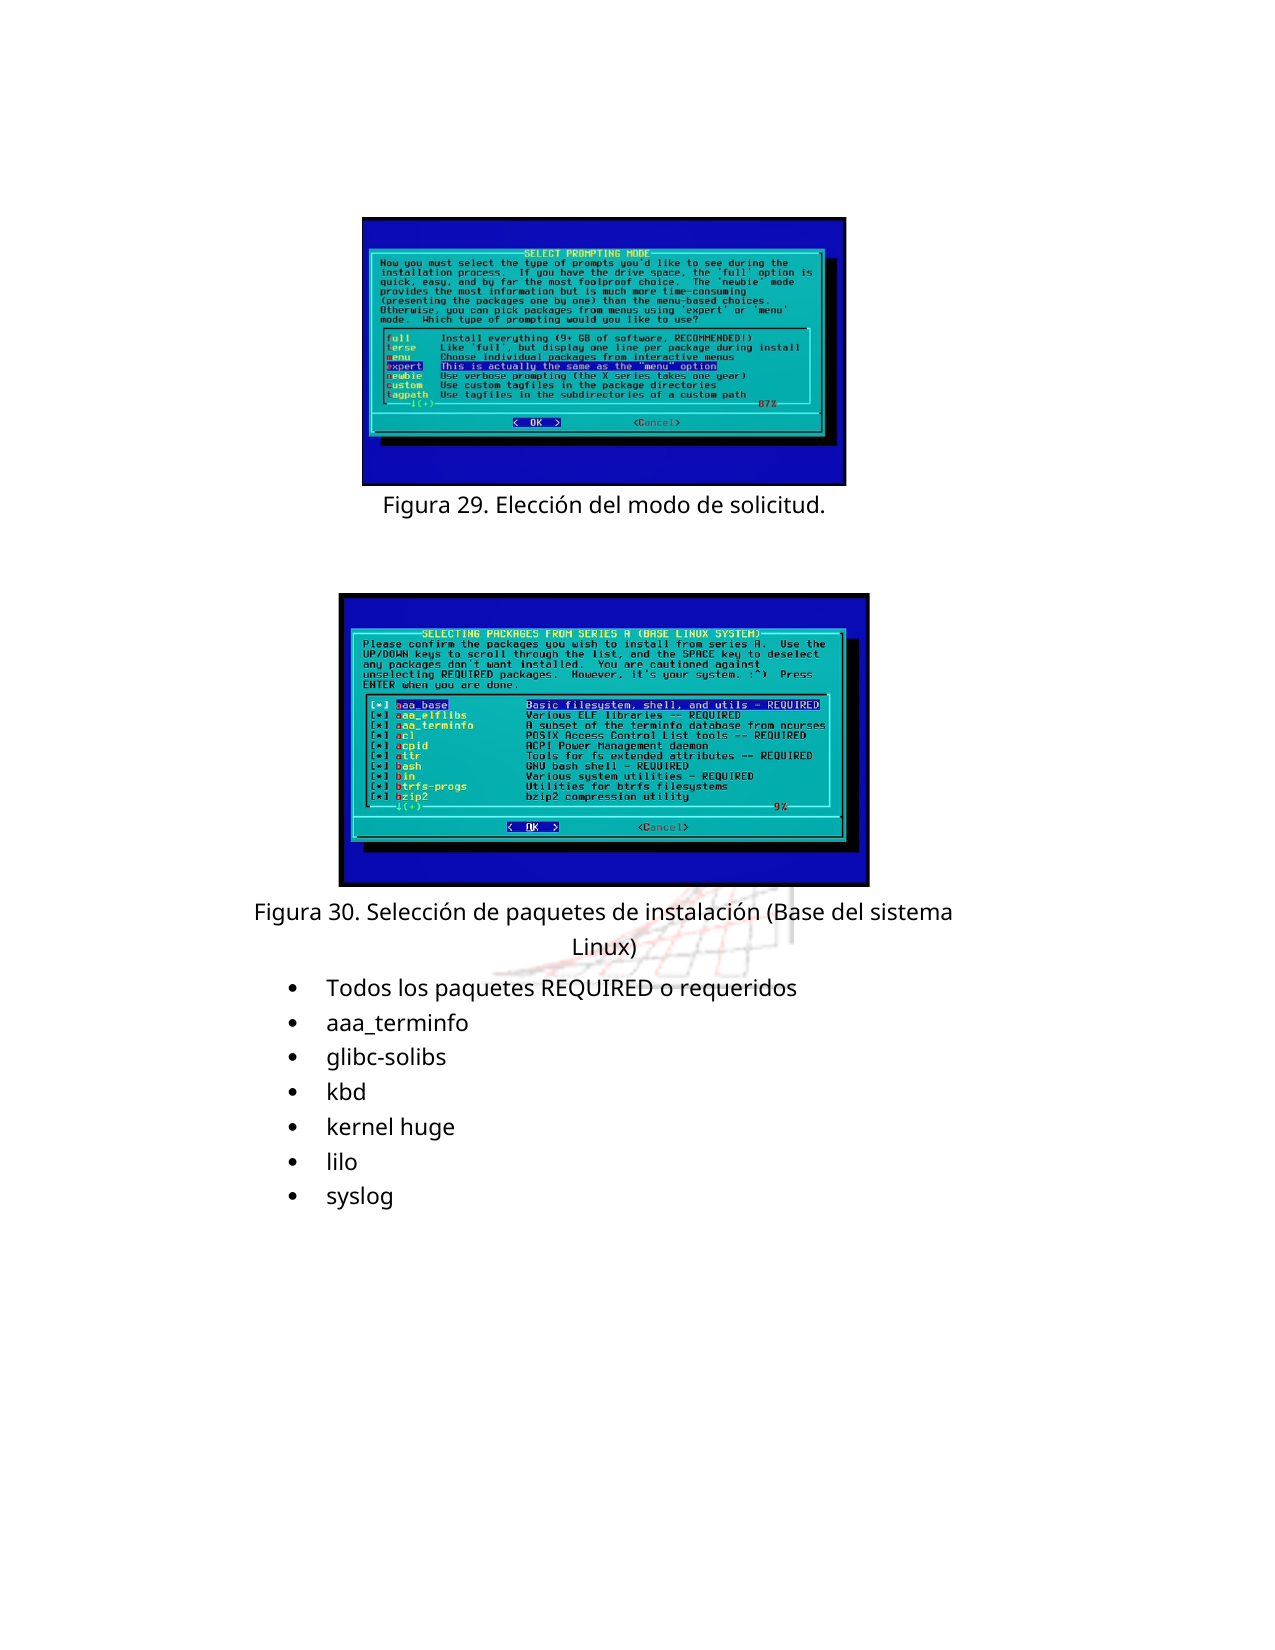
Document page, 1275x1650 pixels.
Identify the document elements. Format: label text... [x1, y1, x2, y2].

list kbd [289, 1076, 956, 1107]
list glibc-solibs [289, 1041, 956, 1073]
picture [362, 217, 847, 486]
picture [338, 593, 870, 887]
list syslog [289, 1180, 956, 1211]
list kernel huge [289, 1111, 956, 1142]
list Todos los paquetes REQUIRED o requeridos [289, 972, 956, 1003]
list aaa_terminfo [289, 1007, 956, 1038]
text Figura 30. Selección de paquetes de instalación (Base del sistema Linux) [251, 896, 956, 962]
list Figura 29. Elección del modo de solicitud. [252, 489, 956, 520]
list lilo [289, 1145, 956, 1177]
